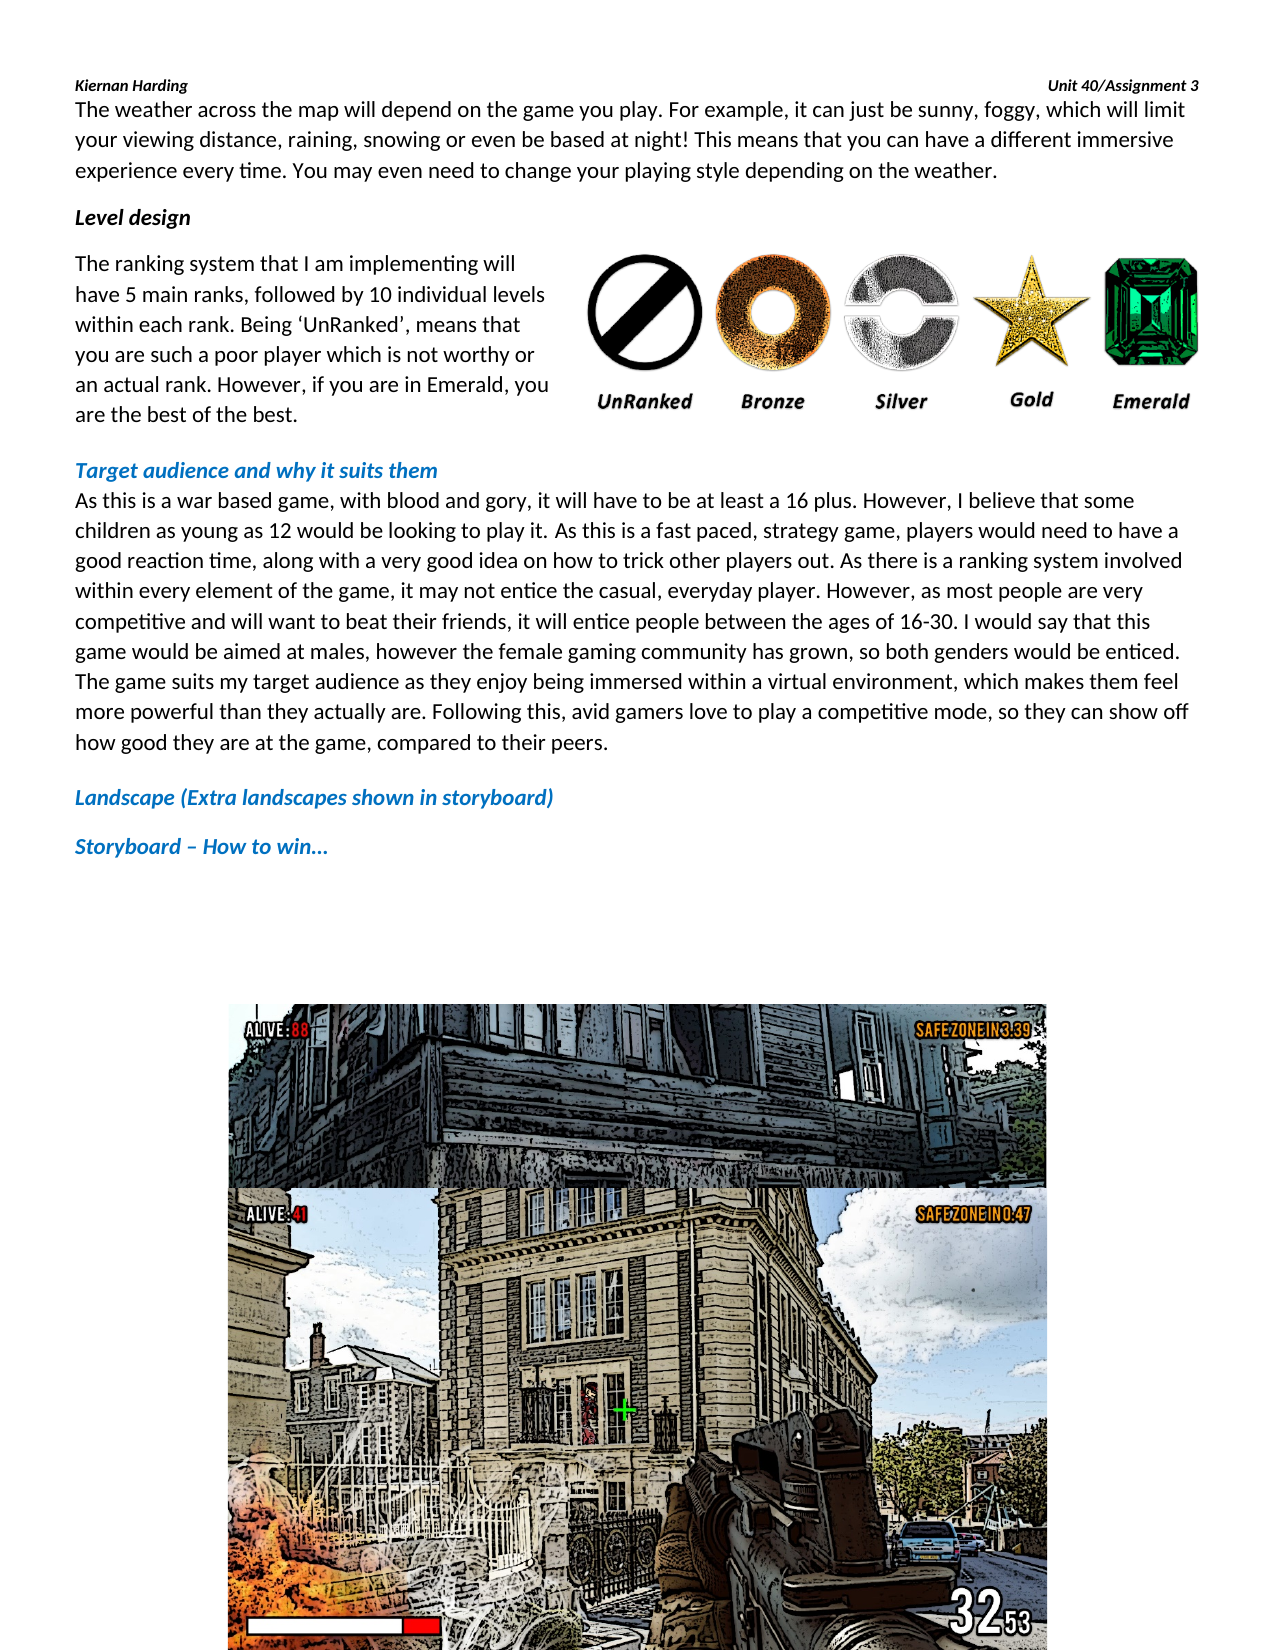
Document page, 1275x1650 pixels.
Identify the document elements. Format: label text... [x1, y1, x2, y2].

text Storyboard – How to win… [75, 832, 1200, 860]
subtitle Landscape (Extra landscapes shown in storyboard) [75, 783, 1200, 811]
text The weather across the map will depend on the game you play. For example, it can just be sunny, foggy, which will limit your viewing distance, raining, snowing or even be based at night! This means that you can have a different immersive experience every time. You may even need to change your playing style depending on the weather. [75, 95, 1200, 184]
subtitle Target audience and why it suits them [75, 456, 1200, 484]
text As this is a war based game, with blood and gory, it will have to be at least a 16 plus. However, I believe that some children as young as 12 would be looking to play it. As this is a fast paced, strategy game, players would need to have a good reaction time, along with a very good idea on how to trick other players out. As there is a ranking system involved within every element of the game, it may not entice the casual, everyday player. However, as most people are very competitive and will want to beat their friends, it will entice people between the ages of 16-30. I would say that this game would be aimed at males, however the female gaming community has grown, so both genders would be enticed. The game suits my target audience as they enjoy being immersed within a virtual environment, which makes them feel more powerful than they actually are. Following this, avid gamers love to play a competitive mode, so they can show off how good they are at the game, compared to their peers. [75, 486, 1200, 756]
picture [227, 1004, 1048, 1650]
text Level design [75, 203, 1200, 231]
picture [578, 250, 1207, 418]
